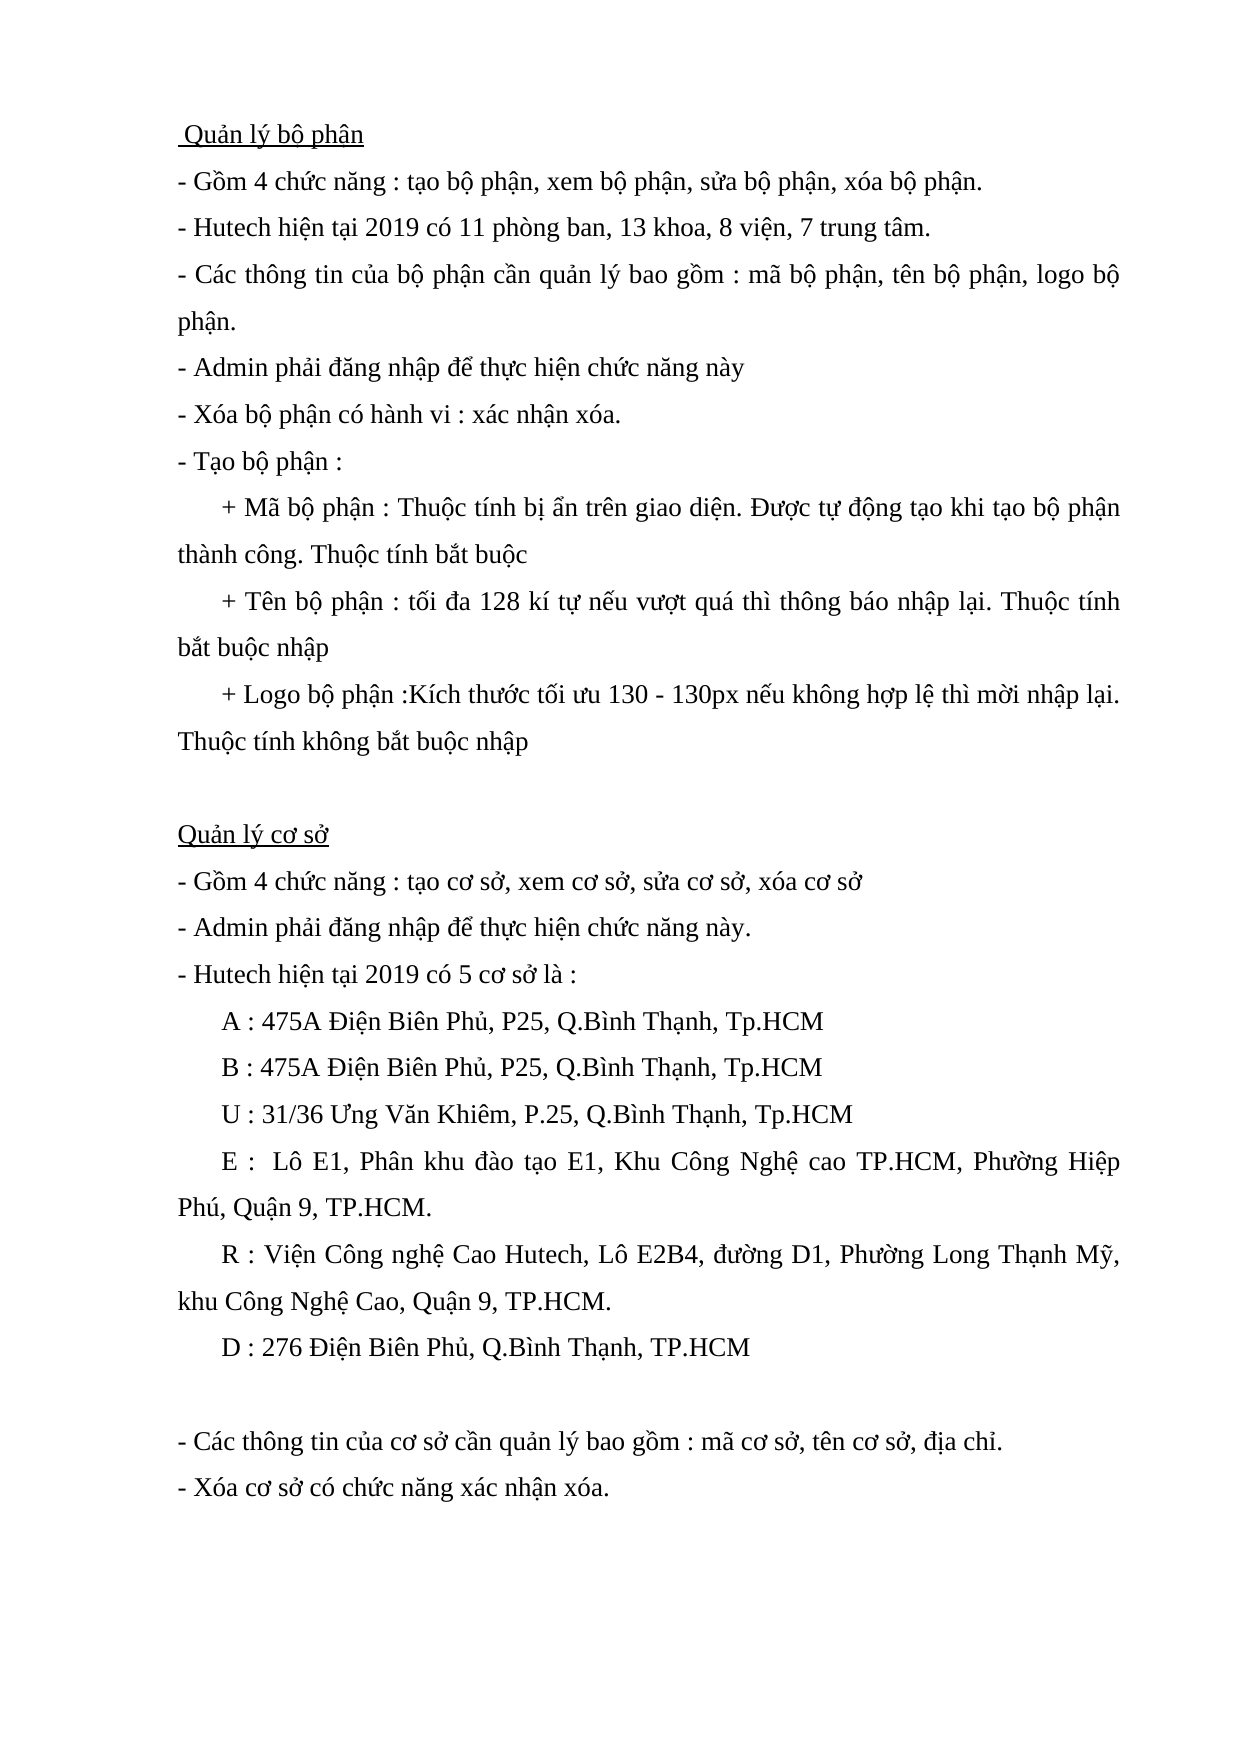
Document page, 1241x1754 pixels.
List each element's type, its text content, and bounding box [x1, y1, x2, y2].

list A : 475A Điện Biên Phủ, P25, Q.Bình Thạnh, Tp.HCM [177, 1005, 1122, 1036]
list Quản lý bộ phận [177, 118, 1122, 149]
list E : Lô E1, Phân khu đào tạo E1, Khu Công Nghệ cao TP.HCM, Phường Hiệp Phú, Quận 9, TP.HCM. [177, 1145, 1122, 1223]
list R : Viện Công nghệ Cao Hutech, Lô E2B4, đường D1, Phường Long Thạnh Mỹ, khu Công Nghệ Cao, Quận 9, TP.HCM. [177, 1238, 1122, 1316]
list Quản lý cơ sở [177, 818, 1122, 849]
list U : 31/36 Ưng Văn Khiêm, P.25, Q.Bình Thạnh, Tp.HCM [177, 1098, 1122, 1129]
list - Gồm 4 chức năng : tạo cơ sở, xem cơ sở, sửa cơ sở, xóa cơ sở [177, 865, 1122, 896]
list - Các thông tin của cơ sở cần quản lý bao gồm : mã cơ sở, tên cơ sở, địa chỉ. [177, 1425, 1122, 1456]
list - Gồm 4 chức năng : tạo bộ phận, xem bộ phận, sửa bộ phận, xóa bộ phận. [177, 165, 1122, 196]
list + Tên bộ phận : tối đa 128 kí tự nếu vượt quá thì thông báo nhập lại. Thuộc tính bắt buộc nhập [177, 585, 1122, 663]
list - Xóa cơ sở có chức năng xác nhận xóa. [177, 1471, 1122, 1503]
list + Logo bộ phận :Kích thước tối ưu 130 - 130px nếu không hợp lệ thì mời nhập lại. Thuộc tính không bắt buộc nhập [177, 678, 1122, 756]
list - Các thông tin của bộ phận cần quản lý bao gồm : mã bộ phận, tên bộ phận, logo bộ phận. [177, 258, 1122, 336]
list - Hutech hiện tại 2019 có 11 phòng ban, 13 khoa, 8 viện, 7 trung tâm. [177, 211, 1122, 243]
list + Mã bộ phận : Thuộc tính bị ẩn trên giao diện. Được tự động tạo khi tạo bộ phận thành công. Thuộc tính bắt buộc [177, 491, 1122, 569]
list D : 276 Điện Biên Phủ, Q.Bình Thạnh, TP.HCM [177, 1331, 1122, 1363]
list - Admin phải đăng nhập để thực hiện chức năng này [177, 351, 1122, 383]
list - Hutech hiện tại 2019 có 5 cơ sở là : [177, 958, 1122, 989]
list - Admin phải đăng nhập để thực hiện chức năng này. [177, 911, 1122, 943]
list - Xóa bộ phận có hành vi : xác nhận xóa. [177, 398, 1122, 429]
list - Tạo bộ phận : [177, 445, 1122, 476]
list B : 475A Điện Biên Phủ, P25, Q.Bình Thạnh, Tp.HCM [177, 1051, 1122, 1083]
